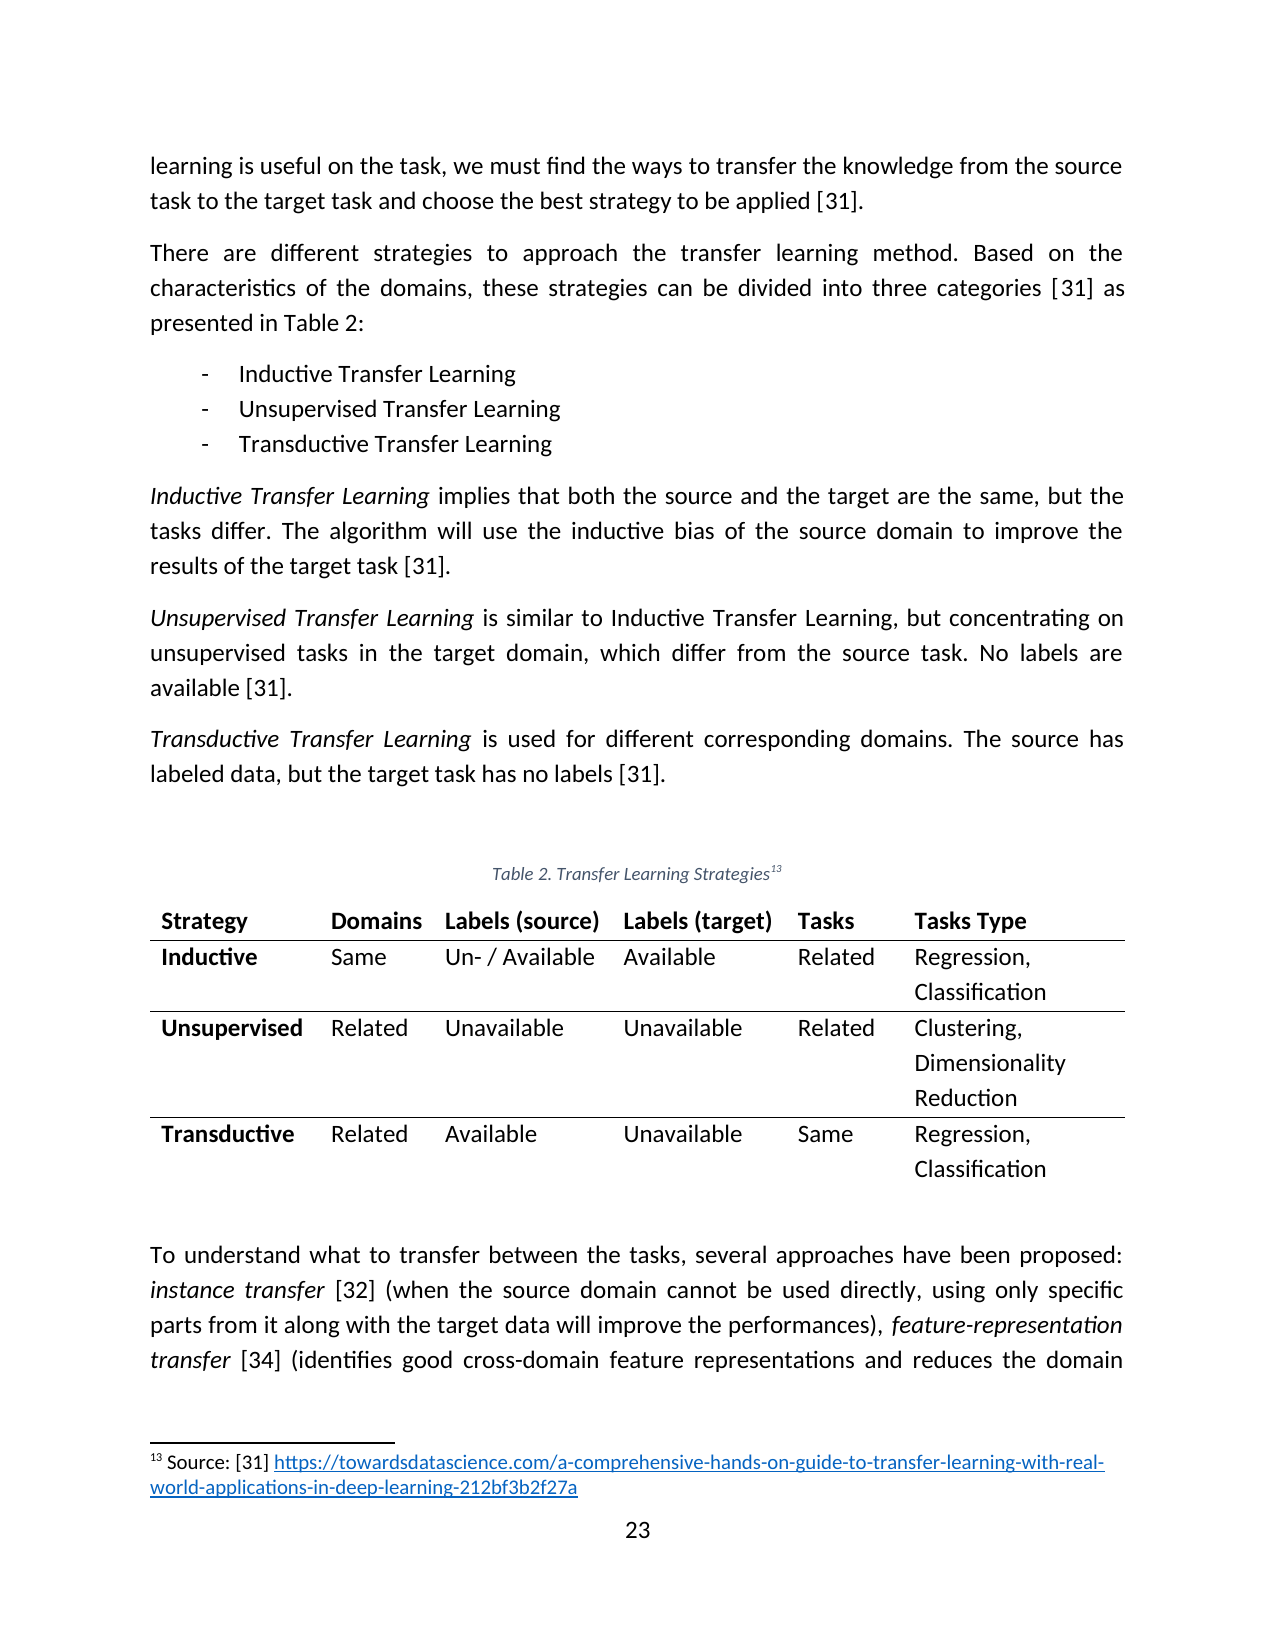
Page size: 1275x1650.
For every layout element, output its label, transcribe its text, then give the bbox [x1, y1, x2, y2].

table_cell Same [320, 941, 433, 1011]
table_header Labels (target) [612, 905, 786, 940]
table_cell Available [612, 941, 786, 1011]
table_header Tasks [786, 905, 903, 940]
list Unsupervised Transfer Learning [201, 393, 1125, 424]
table_cell Un- / Available [434, 941, 612, 1011]
table_cell Unsupervised [150, 1012, 319, 1117]
table_cell Related [786, 941, 903, 1011]
table_cell Clustering, Dimensionality Reduction [903, 1012, 1125, 1117]
text Transductive Transfer Learning is used for different corresponding domains. The source has labeled data, but the target task has no labels [31]. [150, 723, 1125, 789]
text Inductive Transfer Learning implies that both the source and the target are the same, but the tasks differ. The algorithm will use the inductive bias of the source domain to improve the results of the target task [31]. [150, 480, 1125, 581]
table_cell Regression, Classification [903, 941, 1125, 1011]
table_cell Unavailable [612, 1012, 786, 1117]
list Transductive Transfer Learning [201, 428, 1125, 459]
table_cell Related [320, 1012, 433, 1117]
text Unsupervised Transfer Learning is similar to Inductive Transfer Learning, but concentrating on unsupervised tasks in the target domain, which differ from the source task. No labels are available [31]. [150, 602, 1125, 702]
text There are different strategies to approach the transfer learning method. Based on the characteristics of the domains, these strategies can be divided into three categories [31] as presented in Table 2: [150, 237, 1125, 337]
table_header Domains [320, 905, 433, 940]
table_cell Related [320, 1118, 433, 1188]
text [150, 1239, 1125, 1375]
table_cell Transductive [150, 1118, 319, 1188]
table_cell Regression, Classification [903, 1118, 1125, 1188]
table_header Labels (source) [434, 905, 612, 940]
table_header Strategy [150, 905, 319, 940]
table_cell Available [434, 1118, 612, 1188]
table_cell Inductive [150, 941, 319, 1011]
table_cell Related [786, 1012, 903, 1117]
text Table 2. Transfer Learning Strategies [150, 862, 1125, 884]
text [150, 150, 1125, 216]
table_cell Unavailable [612, 1118, 786, 1188]
table_cell Same [786, 1118, 903, 1188]
list Inductive Transfer Learning [201, 358, 1125, 389]
table_header Tasks Type [903, 905, 1125, 940]
table_cell Unavailable [434, 1012, 612, 1117]
